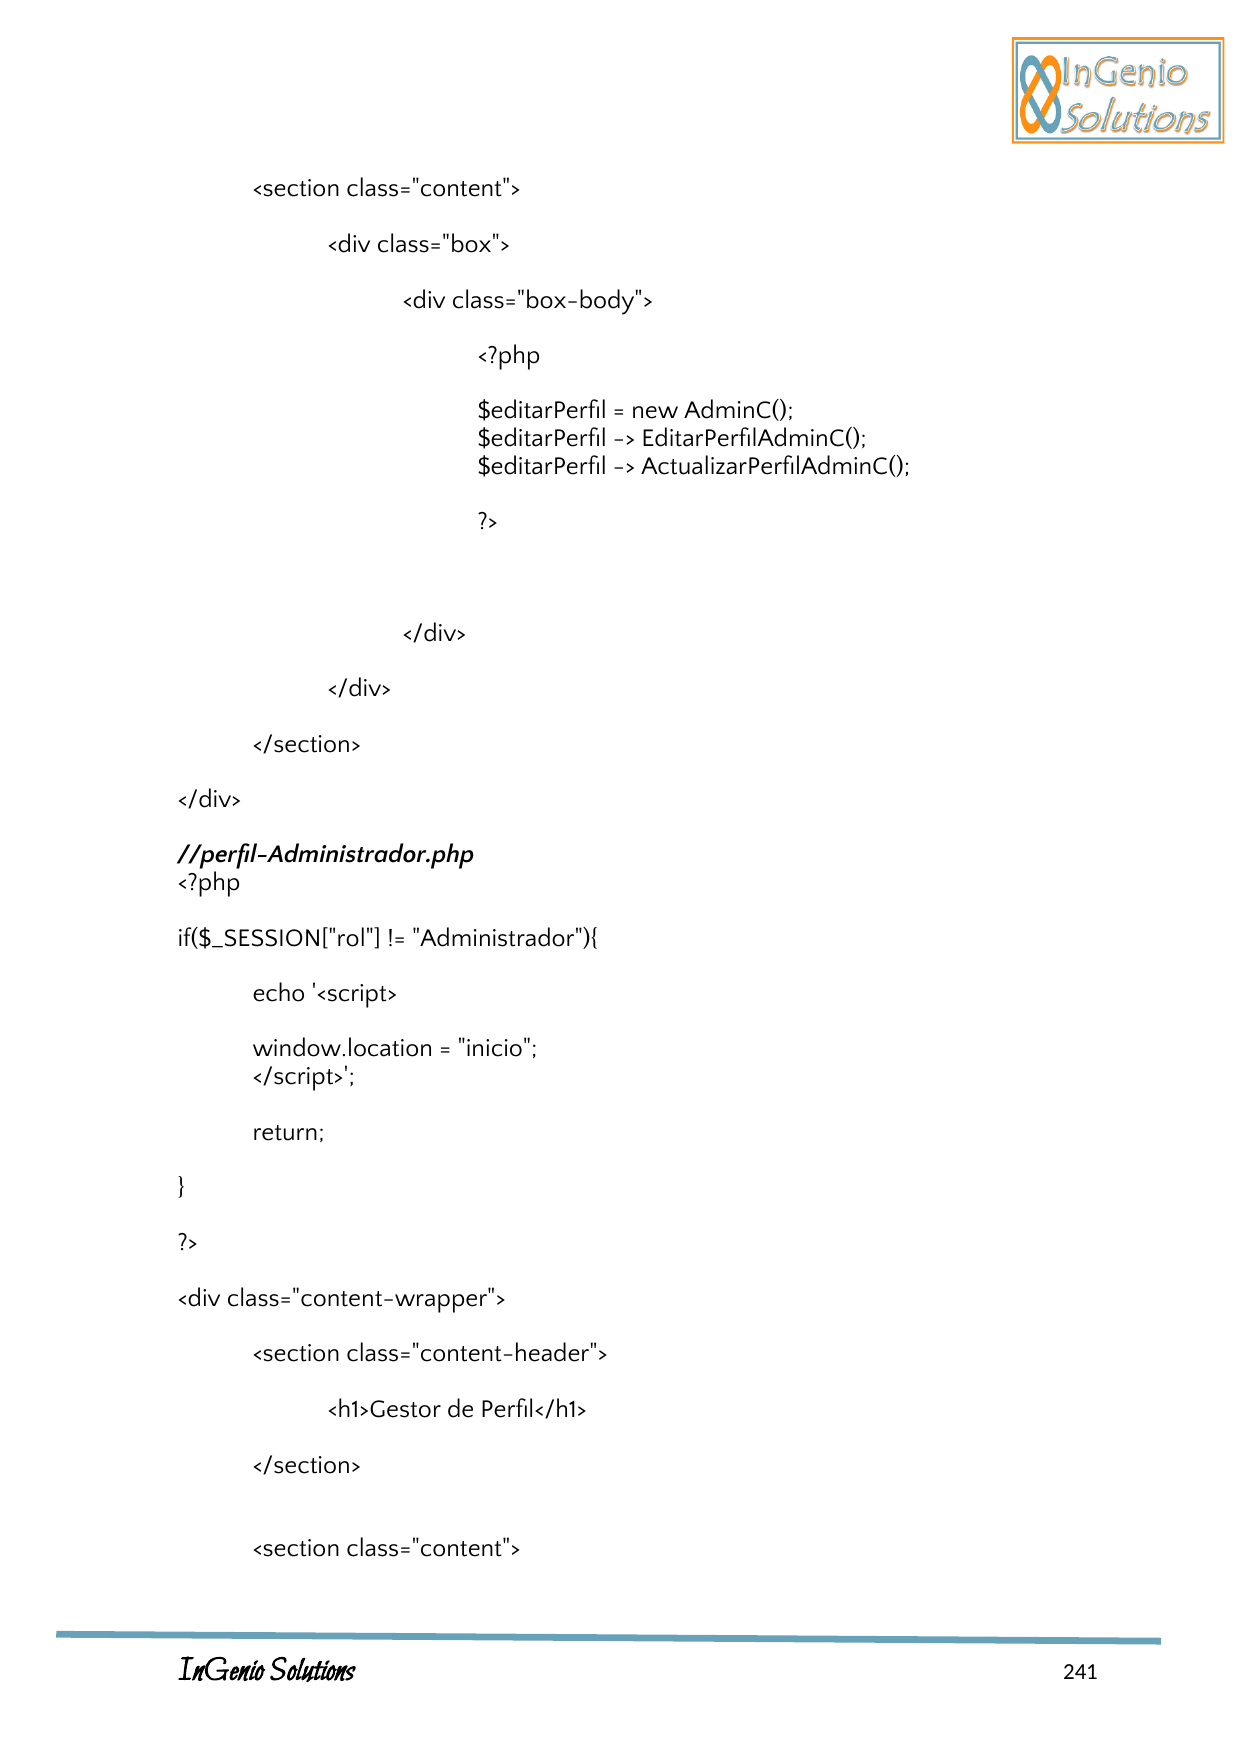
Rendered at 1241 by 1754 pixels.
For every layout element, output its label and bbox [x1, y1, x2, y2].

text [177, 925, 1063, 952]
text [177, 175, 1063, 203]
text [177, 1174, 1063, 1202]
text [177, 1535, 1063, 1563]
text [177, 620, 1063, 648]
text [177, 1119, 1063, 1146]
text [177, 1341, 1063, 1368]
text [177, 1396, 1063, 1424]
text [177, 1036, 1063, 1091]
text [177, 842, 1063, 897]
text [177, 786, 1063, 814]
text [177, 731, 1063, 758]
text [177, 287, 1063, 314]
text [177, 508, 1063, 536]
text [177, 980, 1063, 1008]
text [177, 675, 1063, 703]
picture [1011, 37, 1225, 146]
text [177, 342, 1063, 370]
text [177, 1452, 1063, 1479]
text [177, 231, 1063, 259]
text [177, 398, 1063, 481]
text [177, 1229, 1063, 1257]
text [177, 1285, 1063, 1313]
